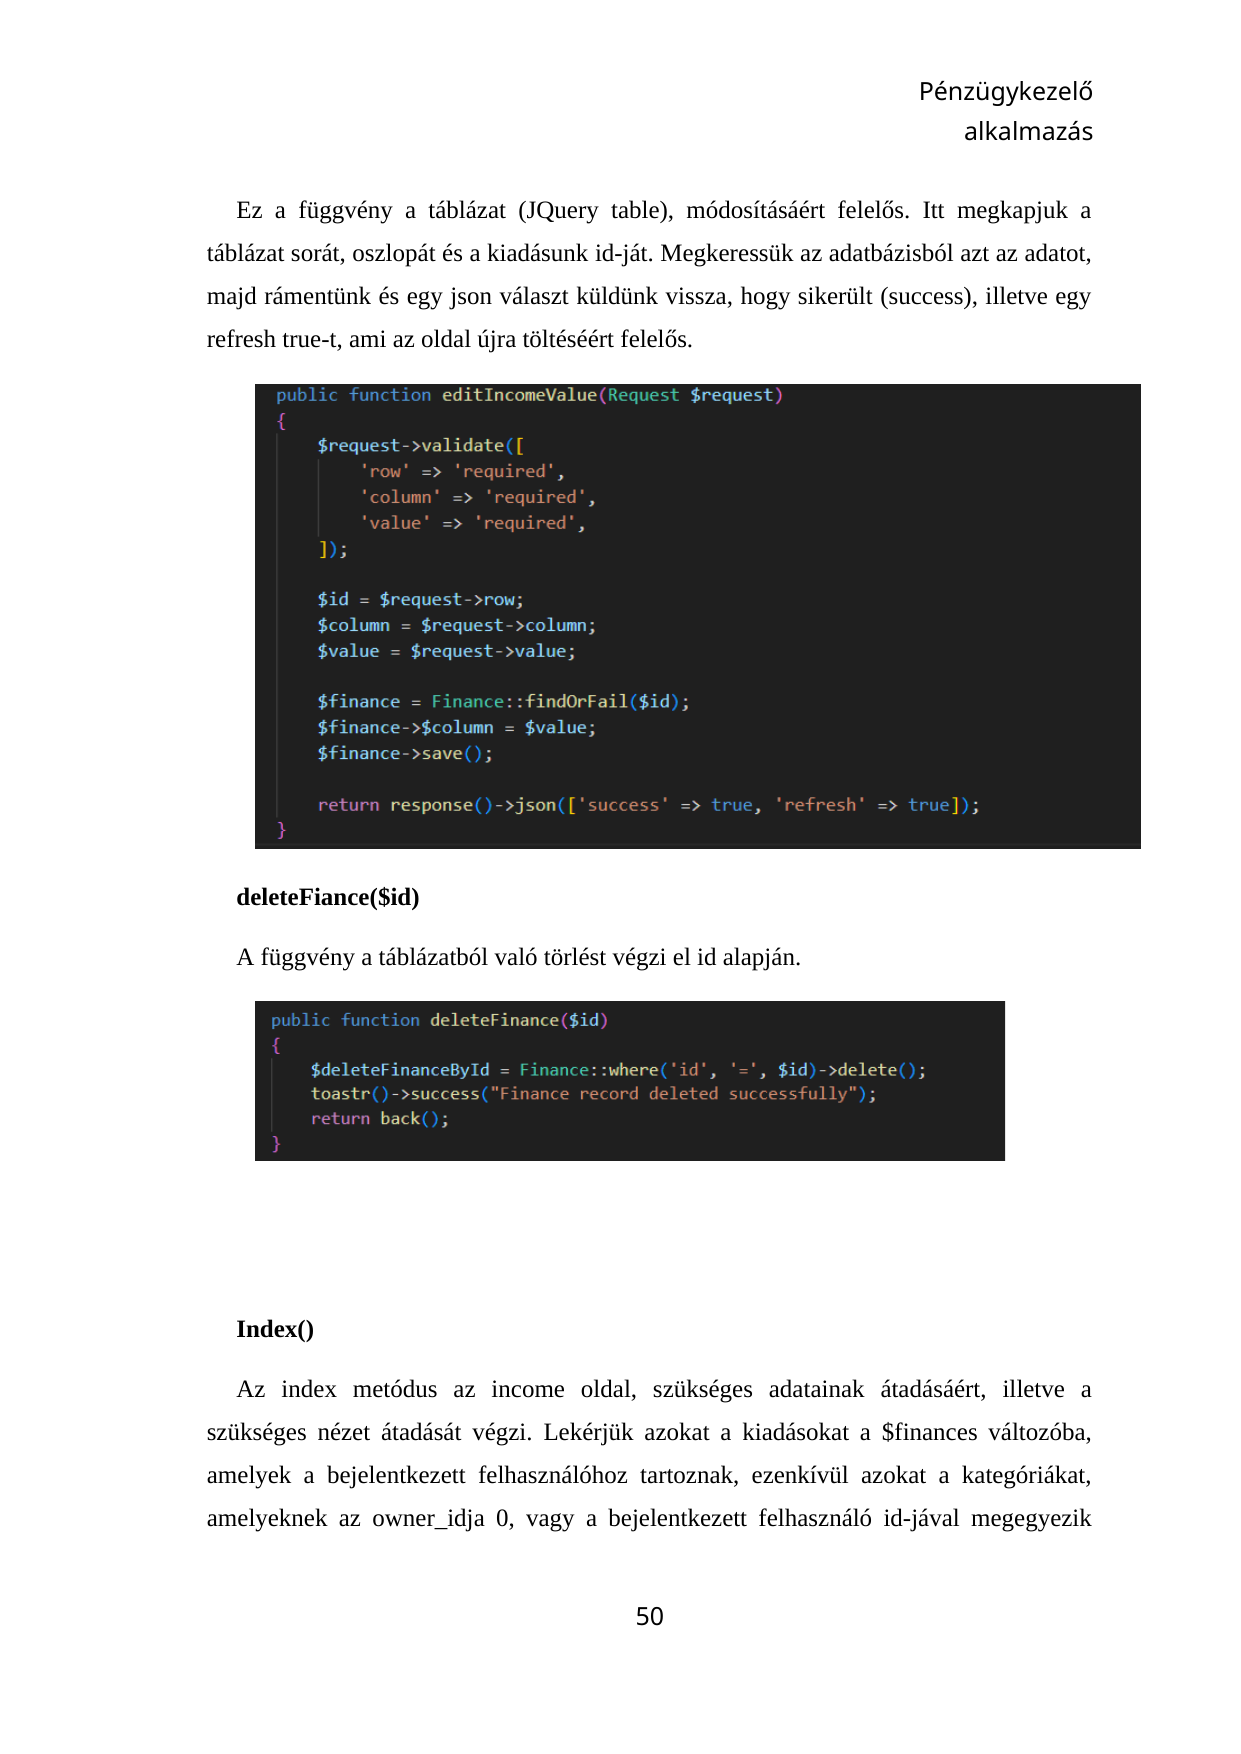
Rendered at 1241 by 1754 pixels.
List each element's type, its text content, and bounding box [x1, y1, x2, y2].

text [207, 1374, 1093, 1532]
text deleteFiance($id) [207, 882, 1093, 911]
text Ez a függvény a táblázat (JQuery table), módosításáért felelős. Itt megkapjuk a táblázat sorát, oszlopát és a kiadásunk id-ját. Megkeressük az adatbázisból azt az adatot, majd rámentünk és egy json választ küldünk vissza, hogy sikerült (success), illetve egy refresh true-t, ami az oldal újra töltéséért felelős. [207, 195, 1093, 353]
text Index() [207, 1314, 1093, 1343]
text A függvény a táblázatból való törlést végzi el id alapján. [207, 942, 1093, 971]
